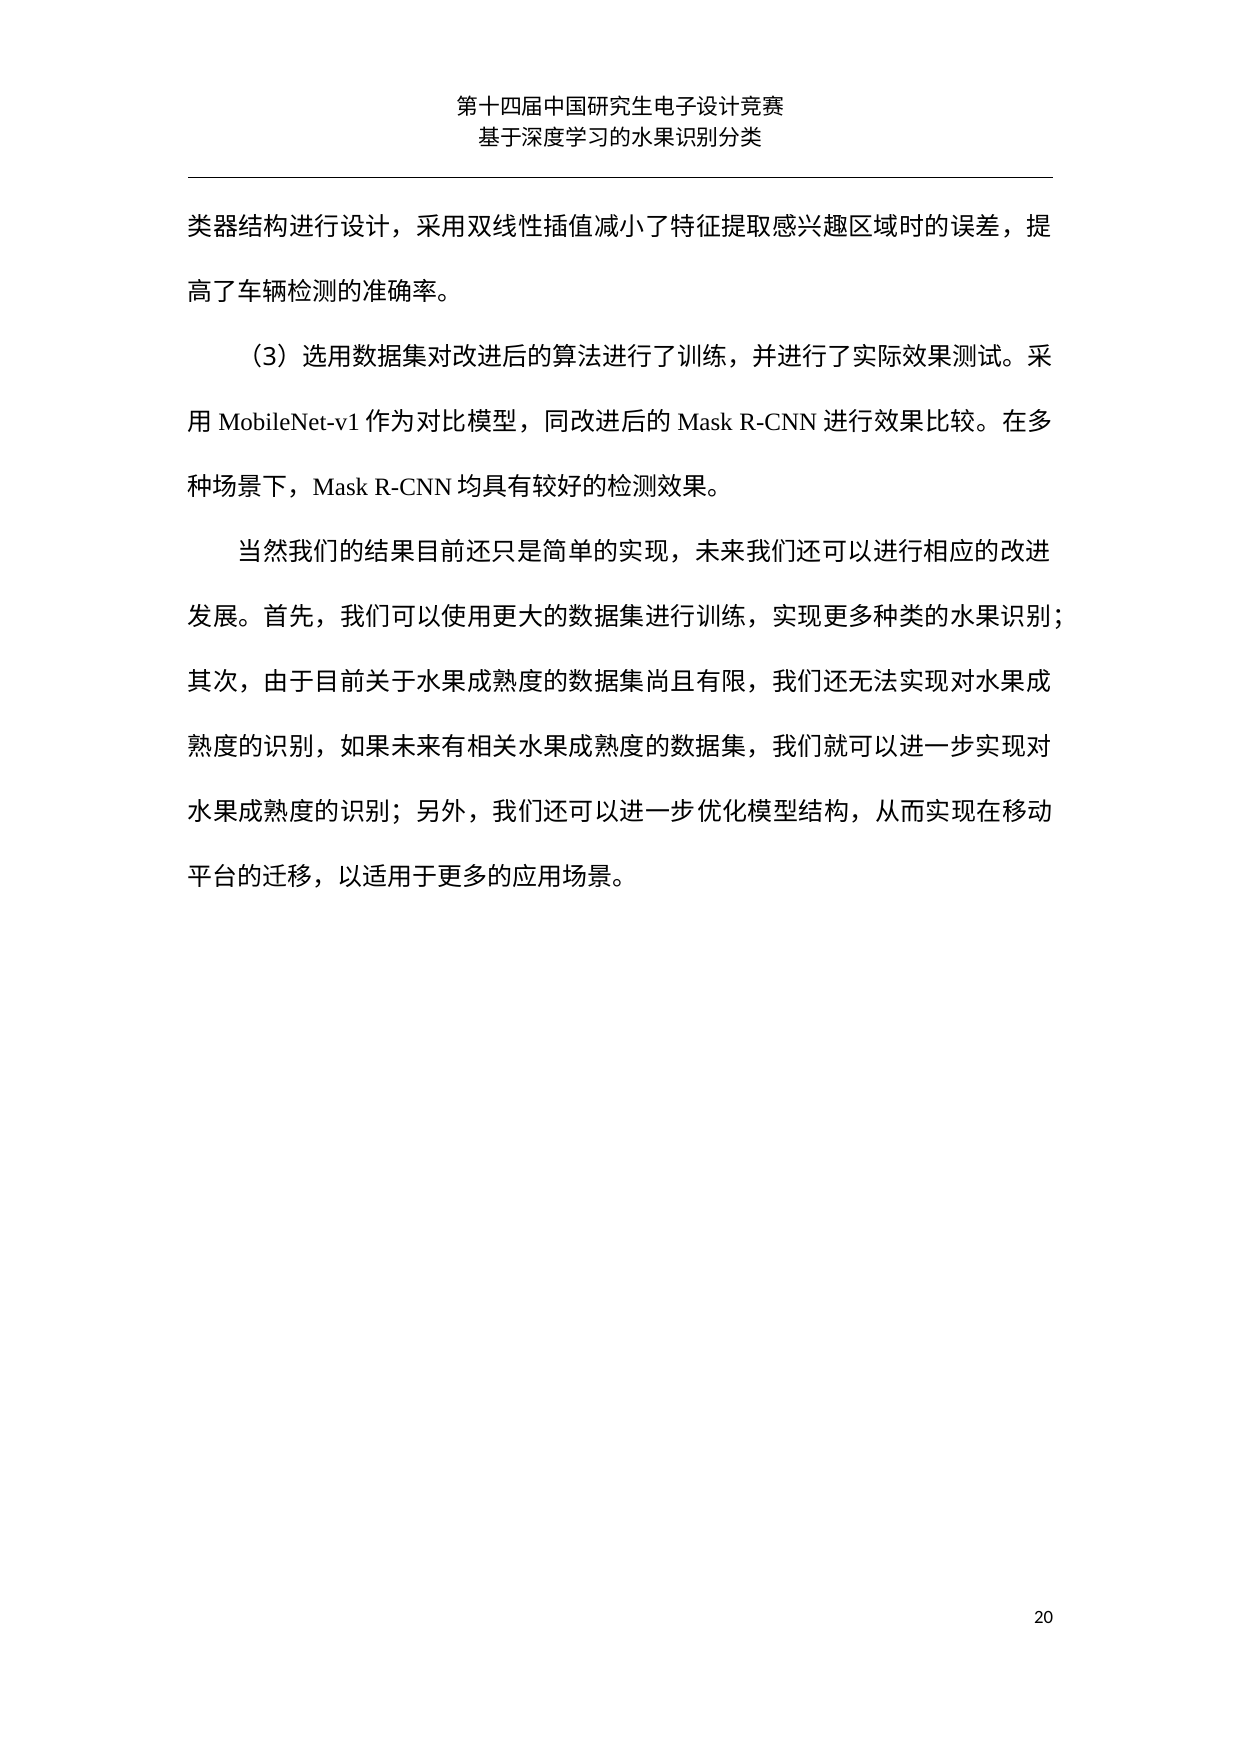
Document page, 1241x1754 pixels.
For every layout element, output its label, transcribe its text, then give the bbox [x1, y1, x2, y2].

text 当然我们的结果目前还只是简单的实现，未来我们还可以进行相应的改进发展。首先，我们可以使用更大的数据集进行训练，实现更多种类的水果识别；其次，由于目前关于水果成熟度的数据集尚且有限，我们还无法实现对水果成熟度的识别，如果未来有相关水果成熟度的数据集，我们就可以进一步实现对水果成熟度的识别；另外，我们还可以进一步优化模型结构，从而实现在移动平台的迁移，以适用于更多的应用场景。 [187, 517, 1053, 907]
text （3）选用数据集对改进后的算法进行了训练，并进行了实际效果测试。采用MobileNet-v1作为对比模型，同改进后的Mask R-CNN进行效果比较。在多种场景下，Mask R-CNN均具有较好的检测效果。 [187, 322, 1053, 517]
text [187, 192, 1053, 322]
